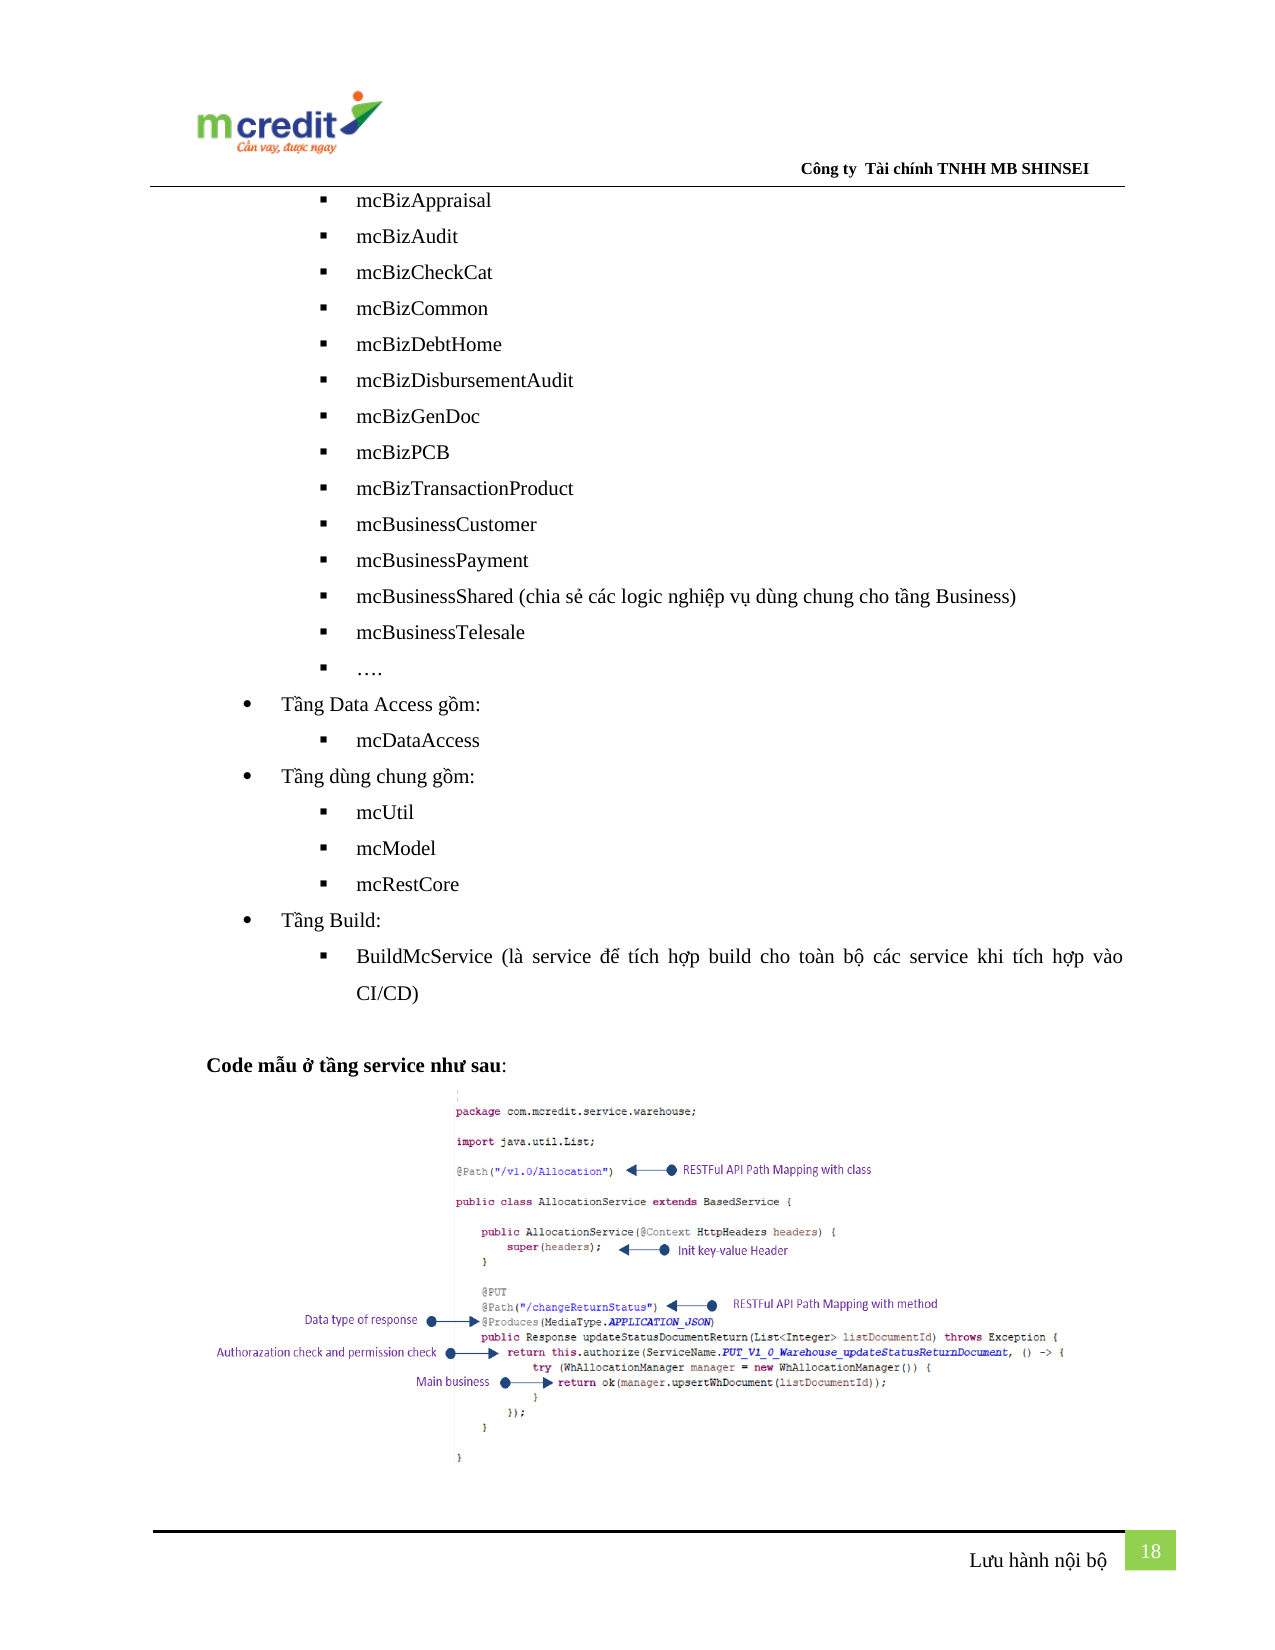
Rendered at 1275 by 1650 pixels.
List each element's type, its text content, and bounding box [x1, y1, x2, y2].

list mcBusinessPayment [319, 548, 1125, 572]
list mcBusinessCustomer [319, 512, 1125, 536]
list mcUtil [319, 800, 1125, 824]
list …. [319, 656, 1125, 680]
list mcDataAccess [319, 728, 1125, 752]
list Tầng Build: [244, 908, 1125, 932]
list mcBusinessTelesale [319, 620, 1125, 644]
list mcBizGenDoc [319, 404, 1125, 428]
list mcBizCommon [319, 296, 1125, 320]
picture [150, 75, 430, 175]
list mcBizTransactionProduct [319, 476, 1125, 500]
list BuildMcService (là service để tích hợp build cho toàn bộ các service khi tích hợp vào CI/CD) [319, 944, 1125, 1004]
list mcRestCore [319, 872, 1125, 896]
list mcBizCheckCat [319, 259, 1125, 284]
list mcBizAudit [319, 223, 1125, 248]
list mcModel [319, 836, 1125, 860]
list Code mẫu ở tầng service như sau: [206, 1052, 1125, 1077]
list mcBizDisbursementAudit [319, 368, 1125, 392]
list mcBusinessShared (chia sẻ các logic nghiệp vụ dùng chung cho tầng Business) [319, 584, 1125, 608]
list Tầng Data Access gồm: [244, 692, 1125, 716]
list mcBizDebtHome [319, 332, 1125, 356]
picture [210, 1088, 1065, 1465]
list mcBizPCB [319, 440, 1125, 464]
list mcBizAppraisal [319, 187, 1125, 212]
list Tầng dùng chung gồm: [244, 764, 1125, 788]
